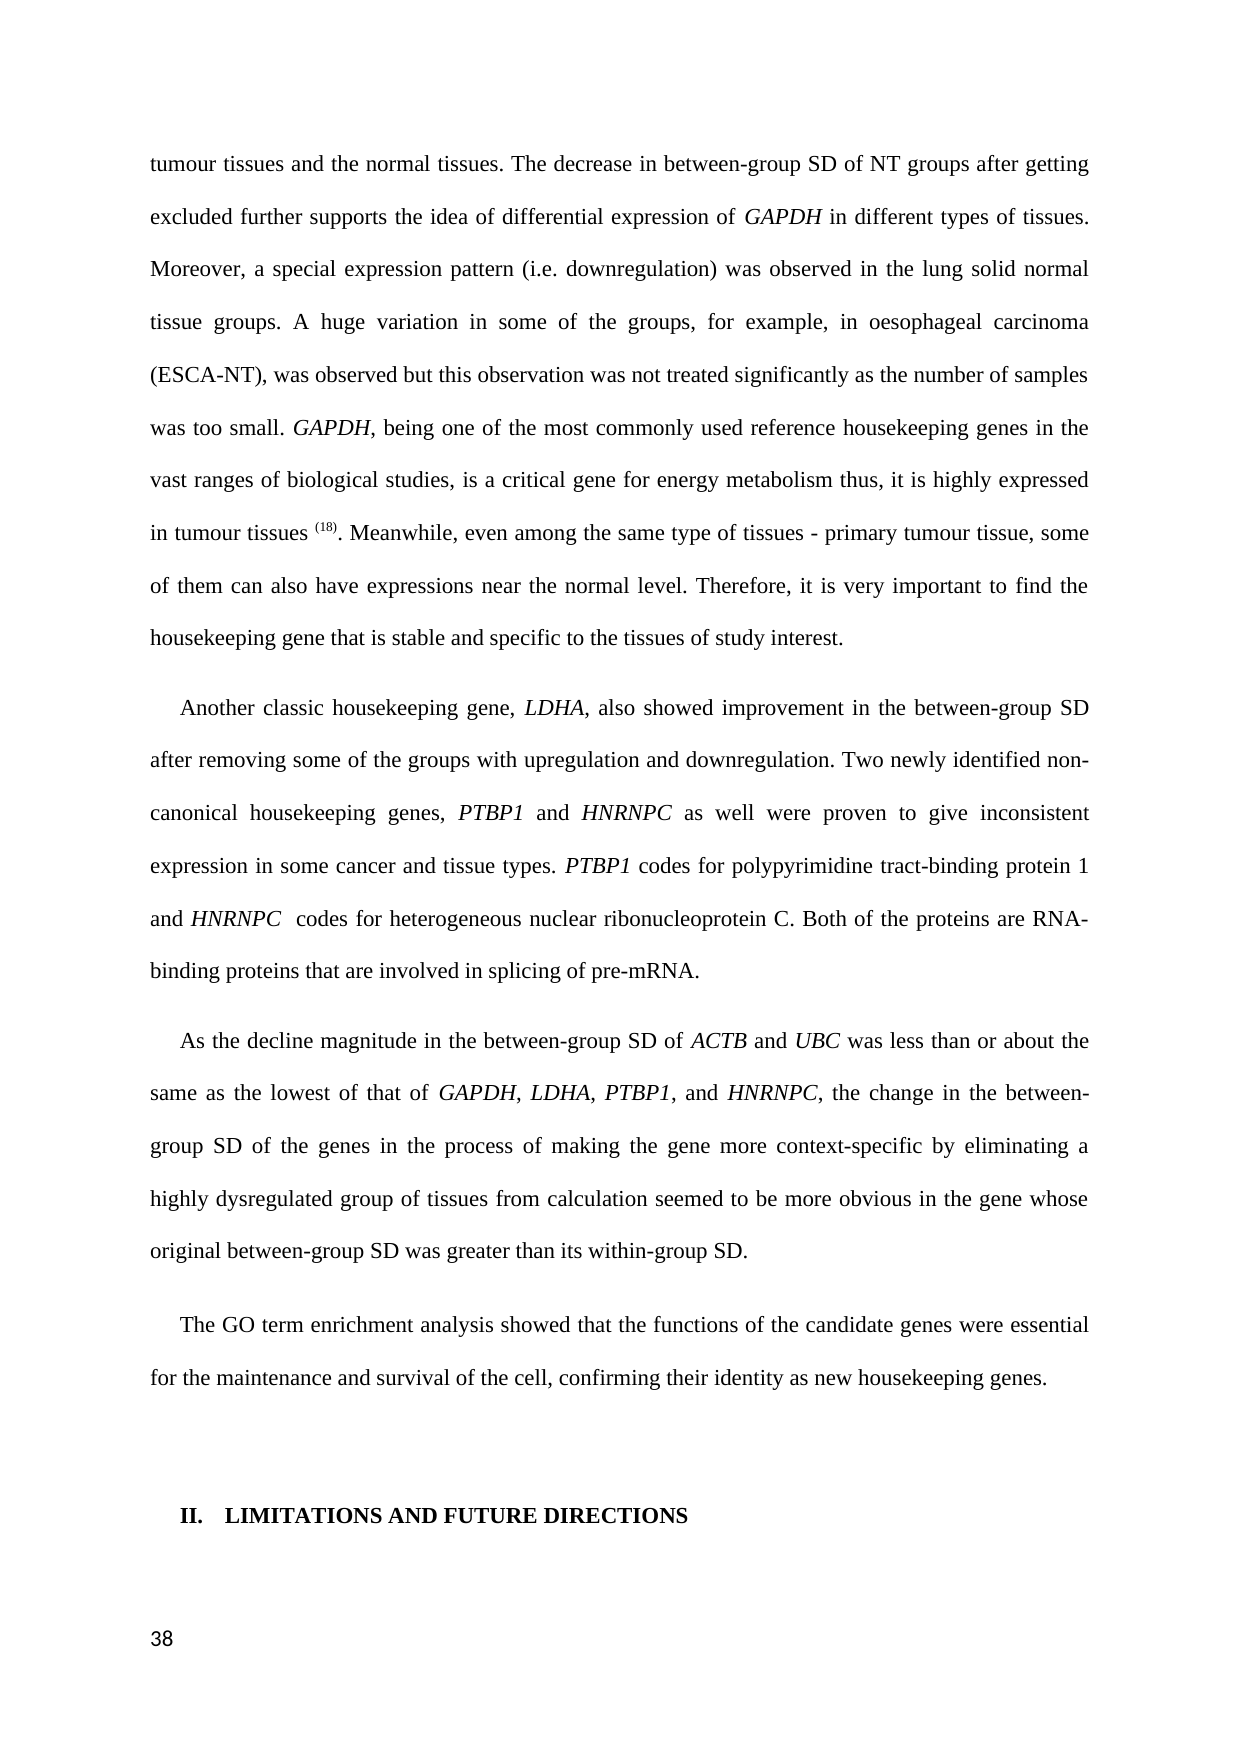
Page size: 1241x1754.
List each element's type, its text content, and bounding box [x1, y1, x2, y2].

subtitle limitations and future directions [179, 1502, 1090, 1529]
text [150, 150, 1090, 651]
text As the decline magnitude in the between-group SD of ACTB and UBC was less than or about the same as the lowest of that of GAPDH, LDHA, PTBP1, and HNRNPC, the change in the between-group SD of the genes in the process of making the gene more context-specific by eliminating a highly dysregulated group of tissues from calculation seemed to be more obvious in the gene whose original between-group SD was greater than its within-group SD. [150, 1027, 1090, 1264]
text Another classic housekeeping gene, LDHA, also showed improvement in the between-group SD after removing some of the groups with upregulation and downregulation. Two newly identified non-canonical housekeeping genes, PTBP1 and HNRNPC as well were proven to give inconsistent expression in some cancer and tissue types. PTBP1 codes for polypyrimidine tract-binding protein 1 and HNRNPC codes for heterogeneous nuclear ribonucleoprotein C. Both of the proteins are RNA-binding proteins that are involved in splicing of pre-mRNA. [150, 694, 1090, 984]
text The GO term enrichment analysis showed that the functions of the candidate genes were essential for the maintenance and survival of the cell, confirming their identity as new housekeeping genes. [150, 1311, 1090, 1390]
